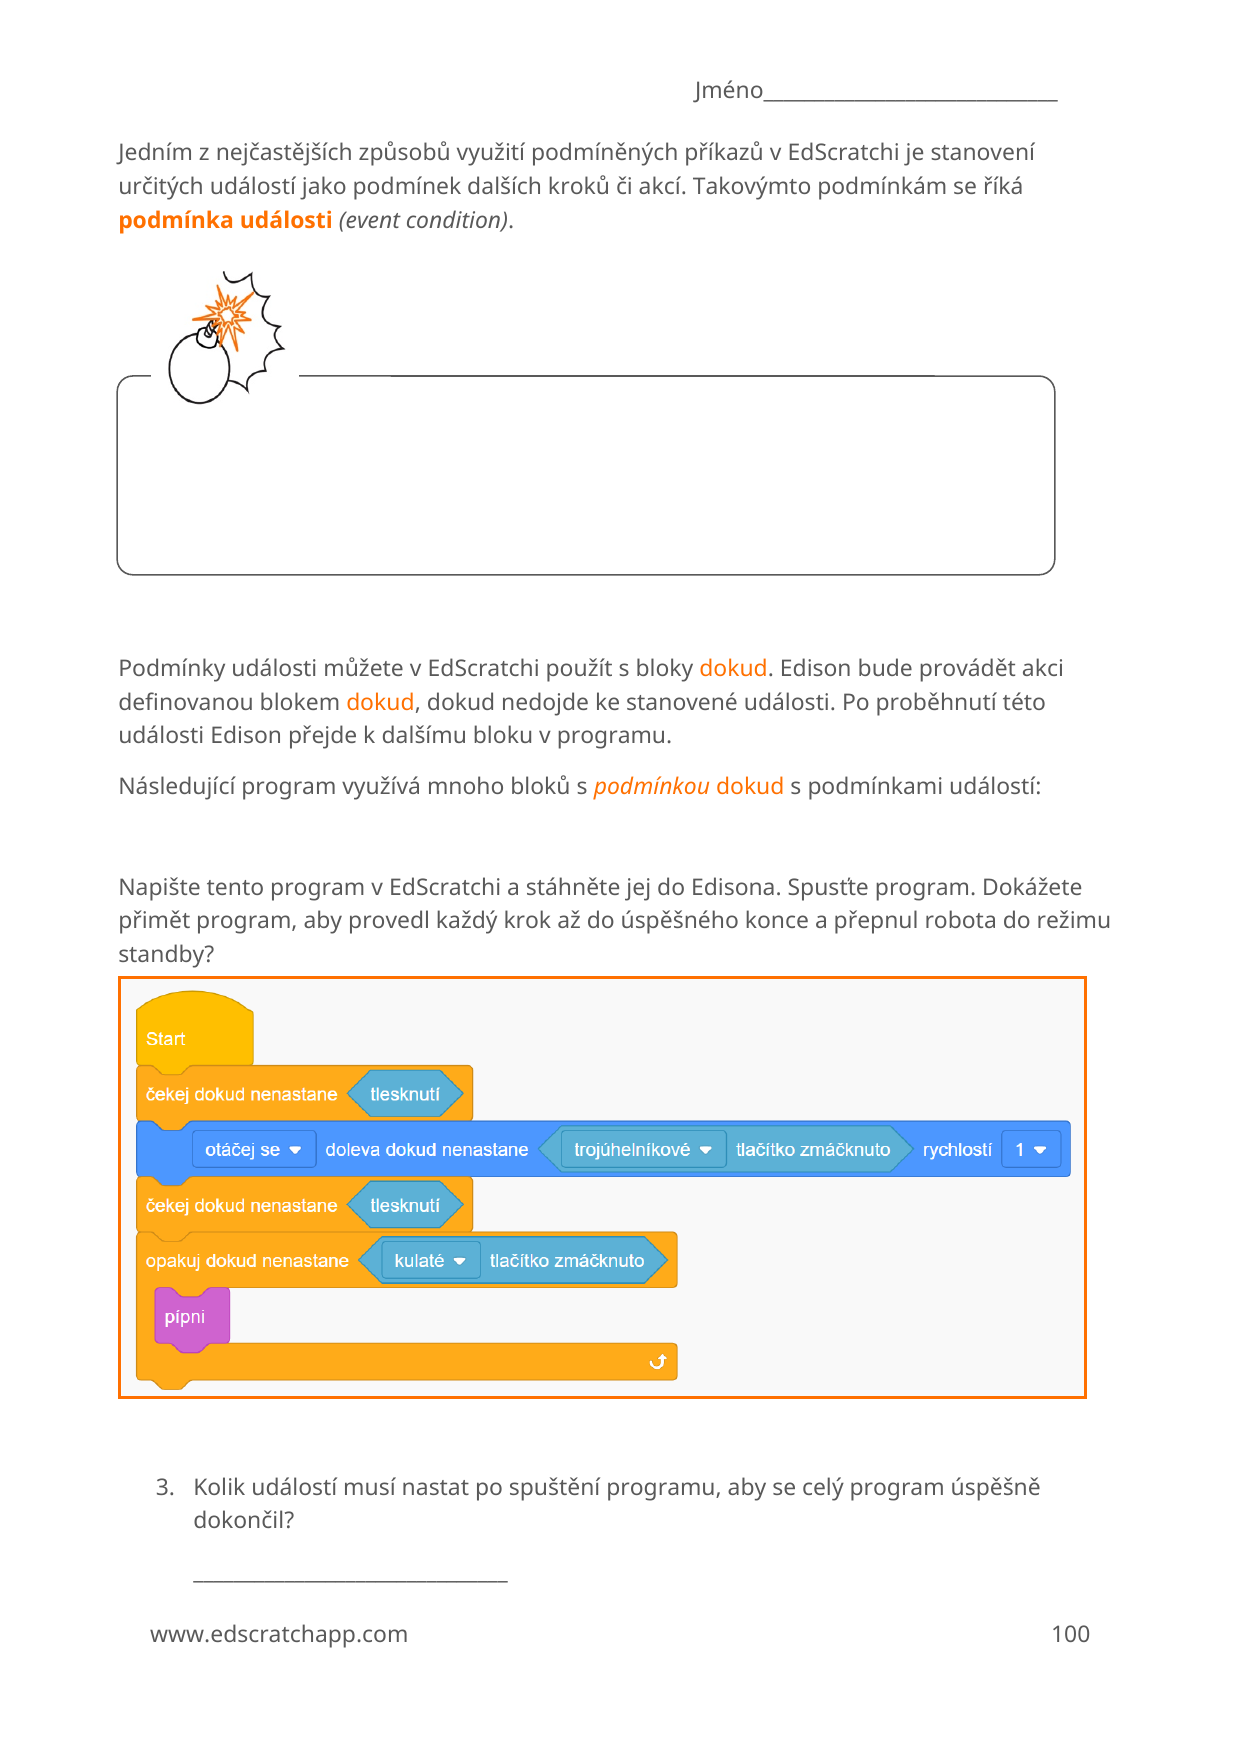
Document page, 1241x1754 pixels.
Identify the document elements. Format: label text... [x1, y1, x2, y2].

picture [151, 251, 299, 421]
text Podmínky události můžete v EdScratchi použít s bloky dokud. Edison bude provádět akci definovanou blokem dokud, dokud nedojde ke stanovené události. Po proběhnutí této události Edison přejde k dalšímu bloku v programu. [118, 652, 1122, 750]
list Kolik událostí musí nastat po spuštění programu, aby se celý program úspěšně dokončil? [156, 1471, 1122, 1536]
picture [121, 979, 1084, 1396]
text Napište tento program v EdScratchi a stáhněte jej do Edisona. Spusťte program. Dokážete přimět program, aby provedl každý krok až do úspěšného konce a přepnul robota do režimu standby? [118, 870, 1122, 969]
text Jedním z nejčastějších způsobů využití podmíněných příkazů v EdScratchi je stanovení určitých událostí jako podmínek dalších kroků či akcí. Takovýmto podmínkám se říká podmínka události (event condition). [118, 136, 1122, 235]
text Následující program využívá mnoho bloků s podmínkou dokud s podmínkami událostí: [118, 769, 1122, 801]
text _______________________________ [118, 1555, 1122, 1586]
